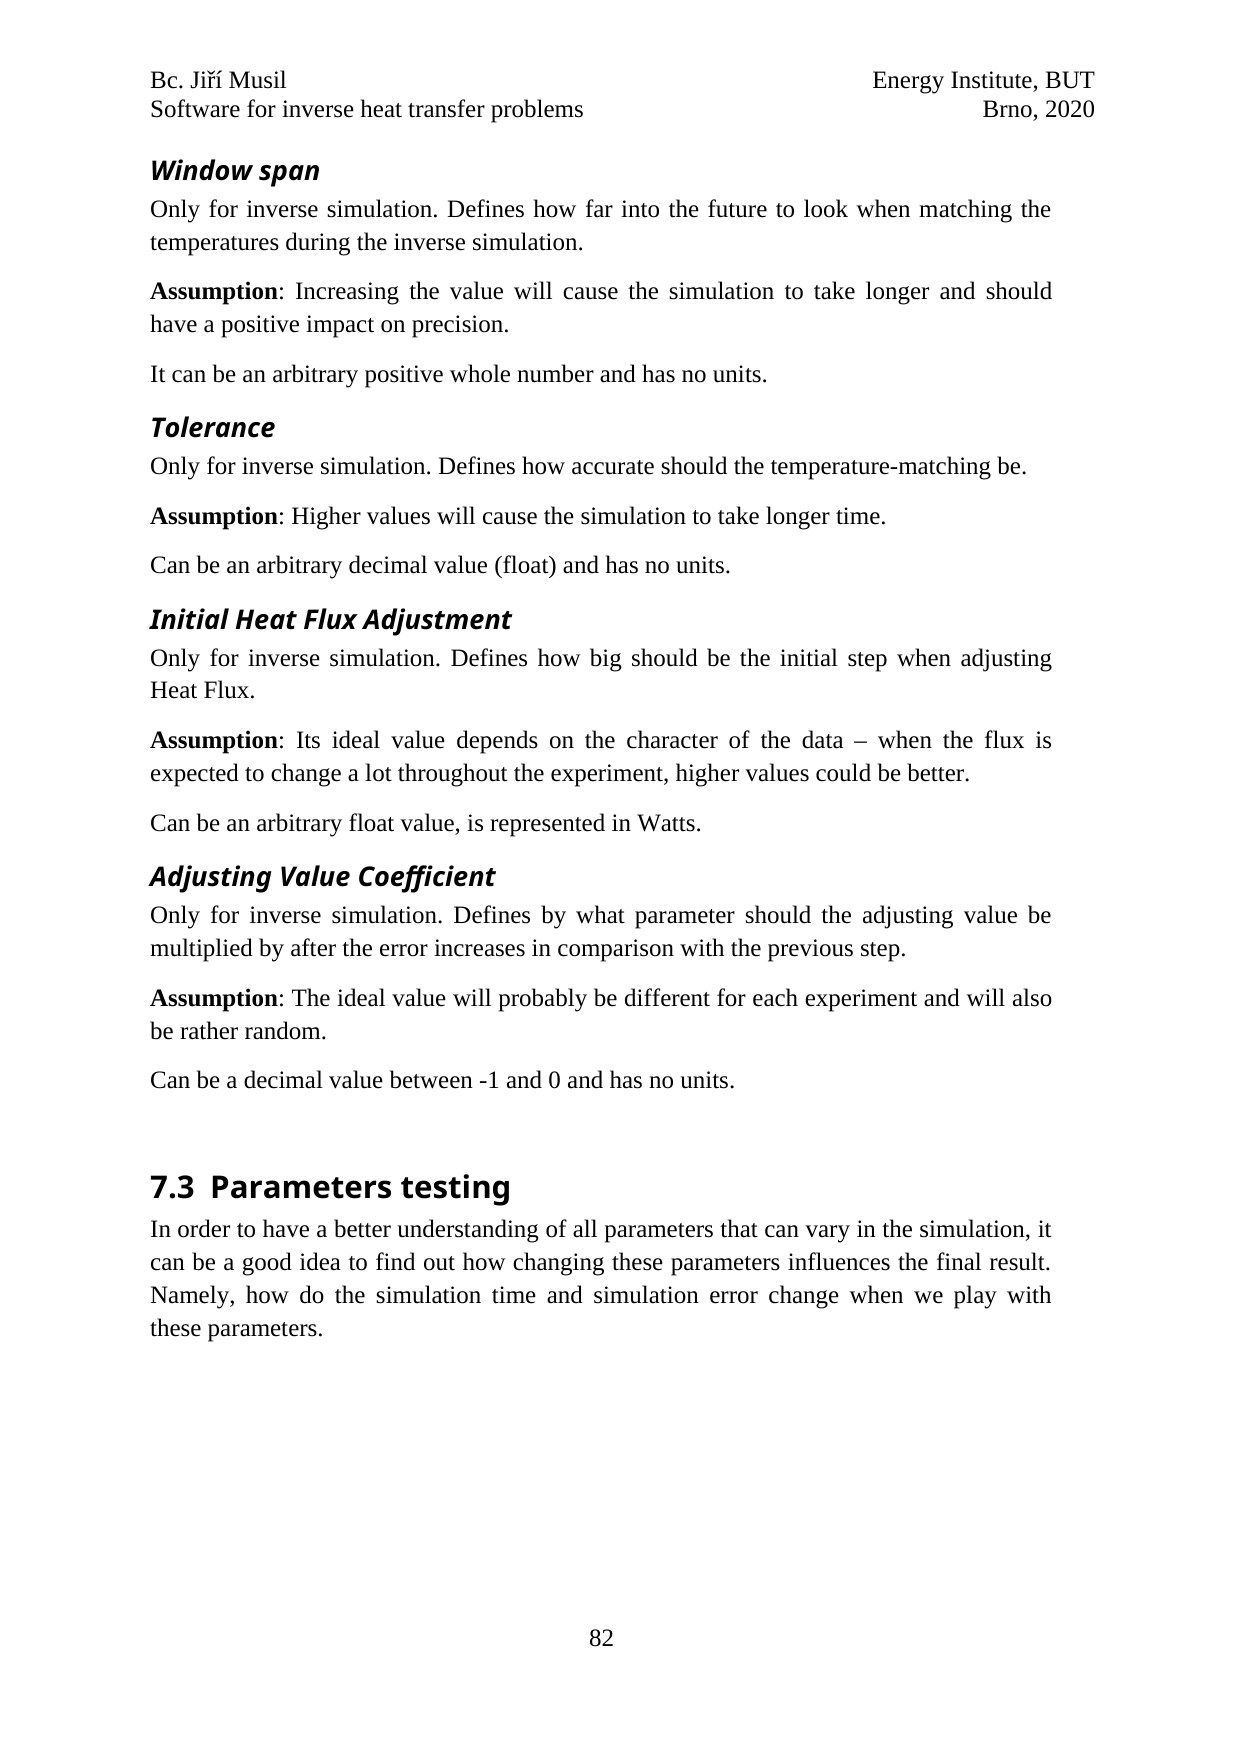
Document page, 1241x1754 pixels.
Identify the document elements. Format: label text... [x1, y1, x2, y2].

text Can be an arbitrary decimal value (float) and has no units. [150, 551, 1053, 579]
text It can be an arbitrary positive whole number and has no units. [150, 359, 1053, 388]
subtitle Initial Heat Flux Adjustment [150, 600, 1053, 637]
text Assumption: Increasing the value will cause the simulation to take longer and should have a positive impact on precision. [150, 276, 1053, 338]
subtitle Parameters testing [150, 1165, 1053, 1207]
text Only for inverse simulation. Defines by what parameter should the adjusting value be multiplied by after the error increases in comparison with the previous step. [150, 900, 1053, 962]
subtitle Adjusting Value Coefficient [150, 858, 1053, 894]
text Only for inverse simulation. Defines how accurate should the temperature-matching be. [150, 451, 1053, 480]
text Can be an arbitrary float value, is represented in Watts. [150, 808, 1053, 837]
text Can be a decimal value between -1 and 0 and has no units. [150, 1066, 1053, 1094]
text Assumption: Its ideal value depends on the character of the data – when the flux is expected to change a lot throughout the experiment, higher values could be better. [150, 725, 1053, 787]
subtitle Tolerance [150, 409, 1053, 446]
text Only for inverse simulation. Defines how big should be the initial step when adjusting Heat Flux. [150, 643, 1053, 704]
text Assumption: The ideal value will probably be different for each experiment and will also be rather random. [150, 983, 1053, 1044]
text Only for inverse simulation. Defines how far into the future to look when matching the temperatures during the inverse simulation. [150, 194, 1053, 255]
text Assumption: Higher values will cause the simulation to take longer time. [150, 501, 1053, 529]
subtitle Window span [150, 151, 1053, 188]
text In order to have a better understanding of all parameters that can vary in the simulation, it can be a good idea to find out how changing these parameters influences the final result. Namely, how do the simulation time and simulation error change when we play with these parameters. [150, 1214, 1053, 1342]
